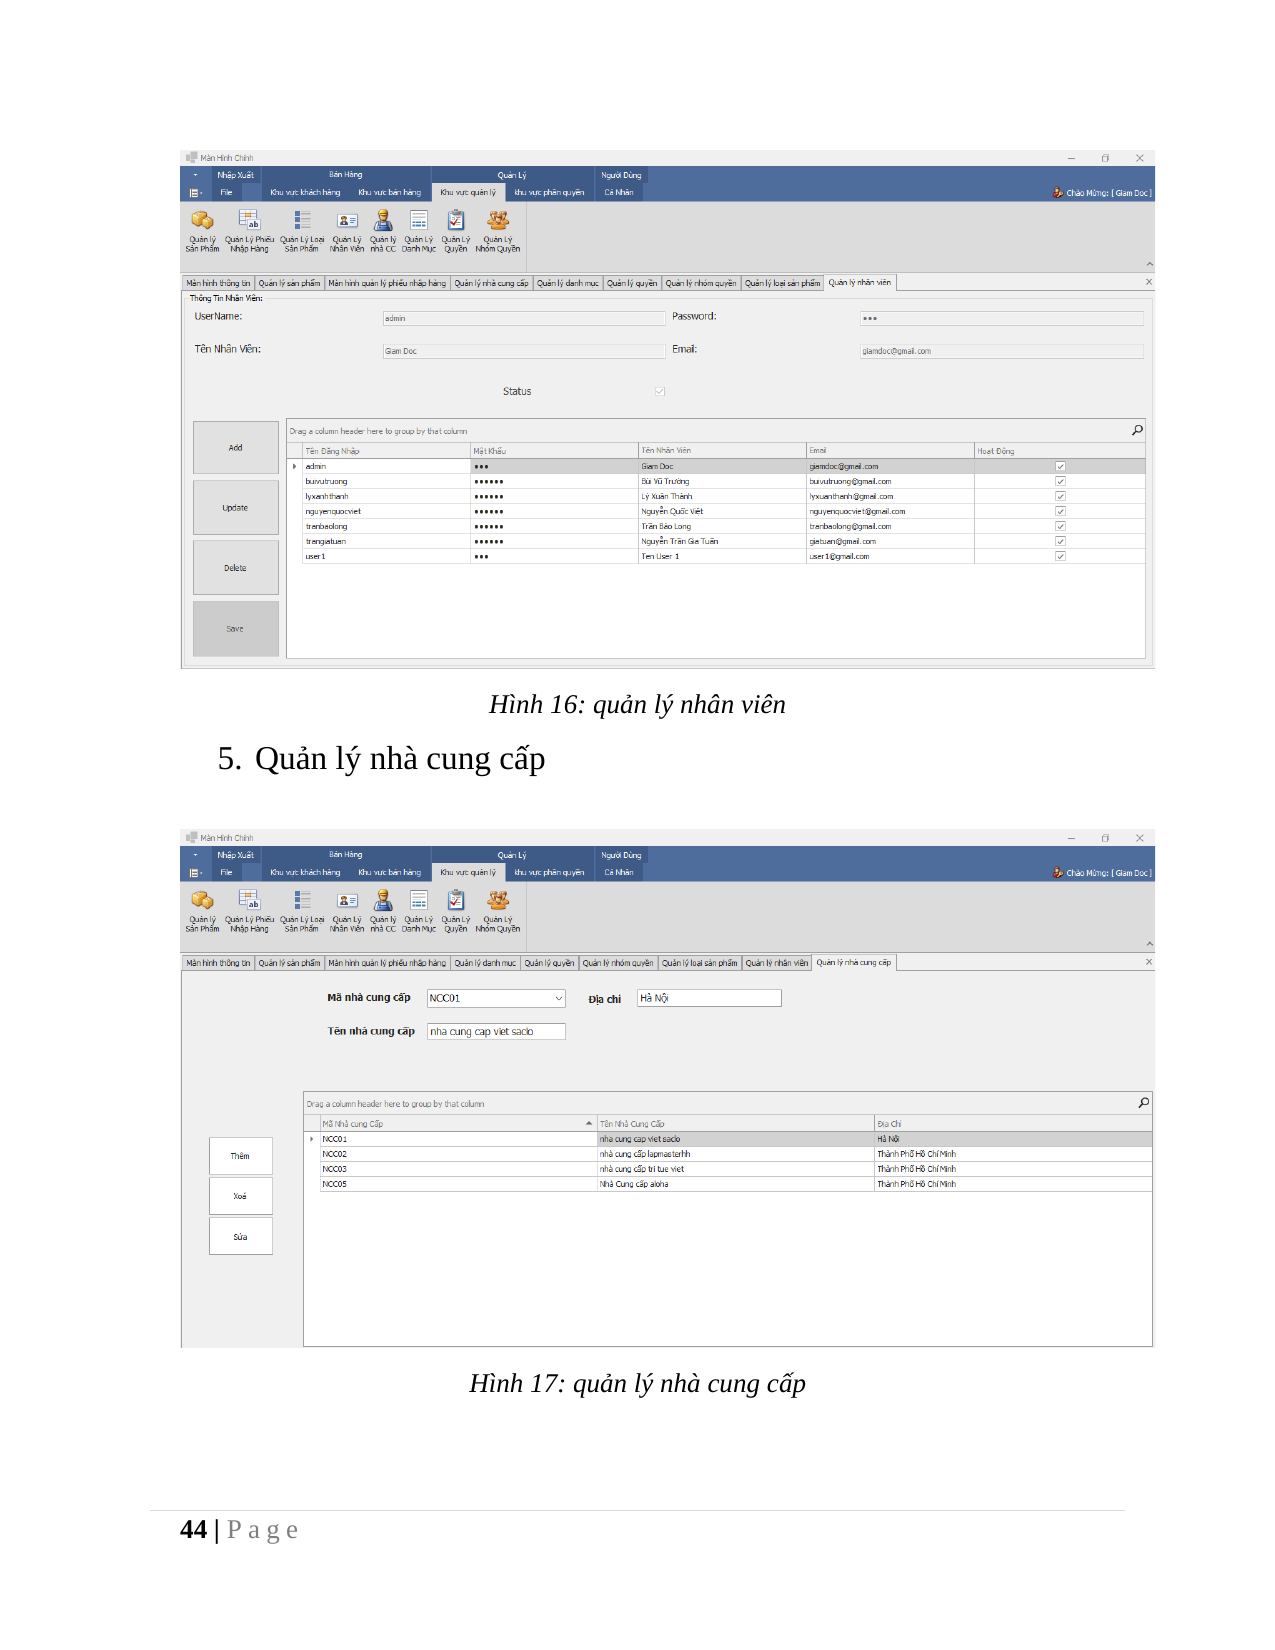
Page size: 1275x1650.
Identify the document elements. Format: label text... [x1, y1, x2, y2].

picture [180, 150, 1155, 669]
subtitle Quản lý nhà cung cấp [217, 738, 1125, 776]
picture [180, 829, 1155, 1348]
